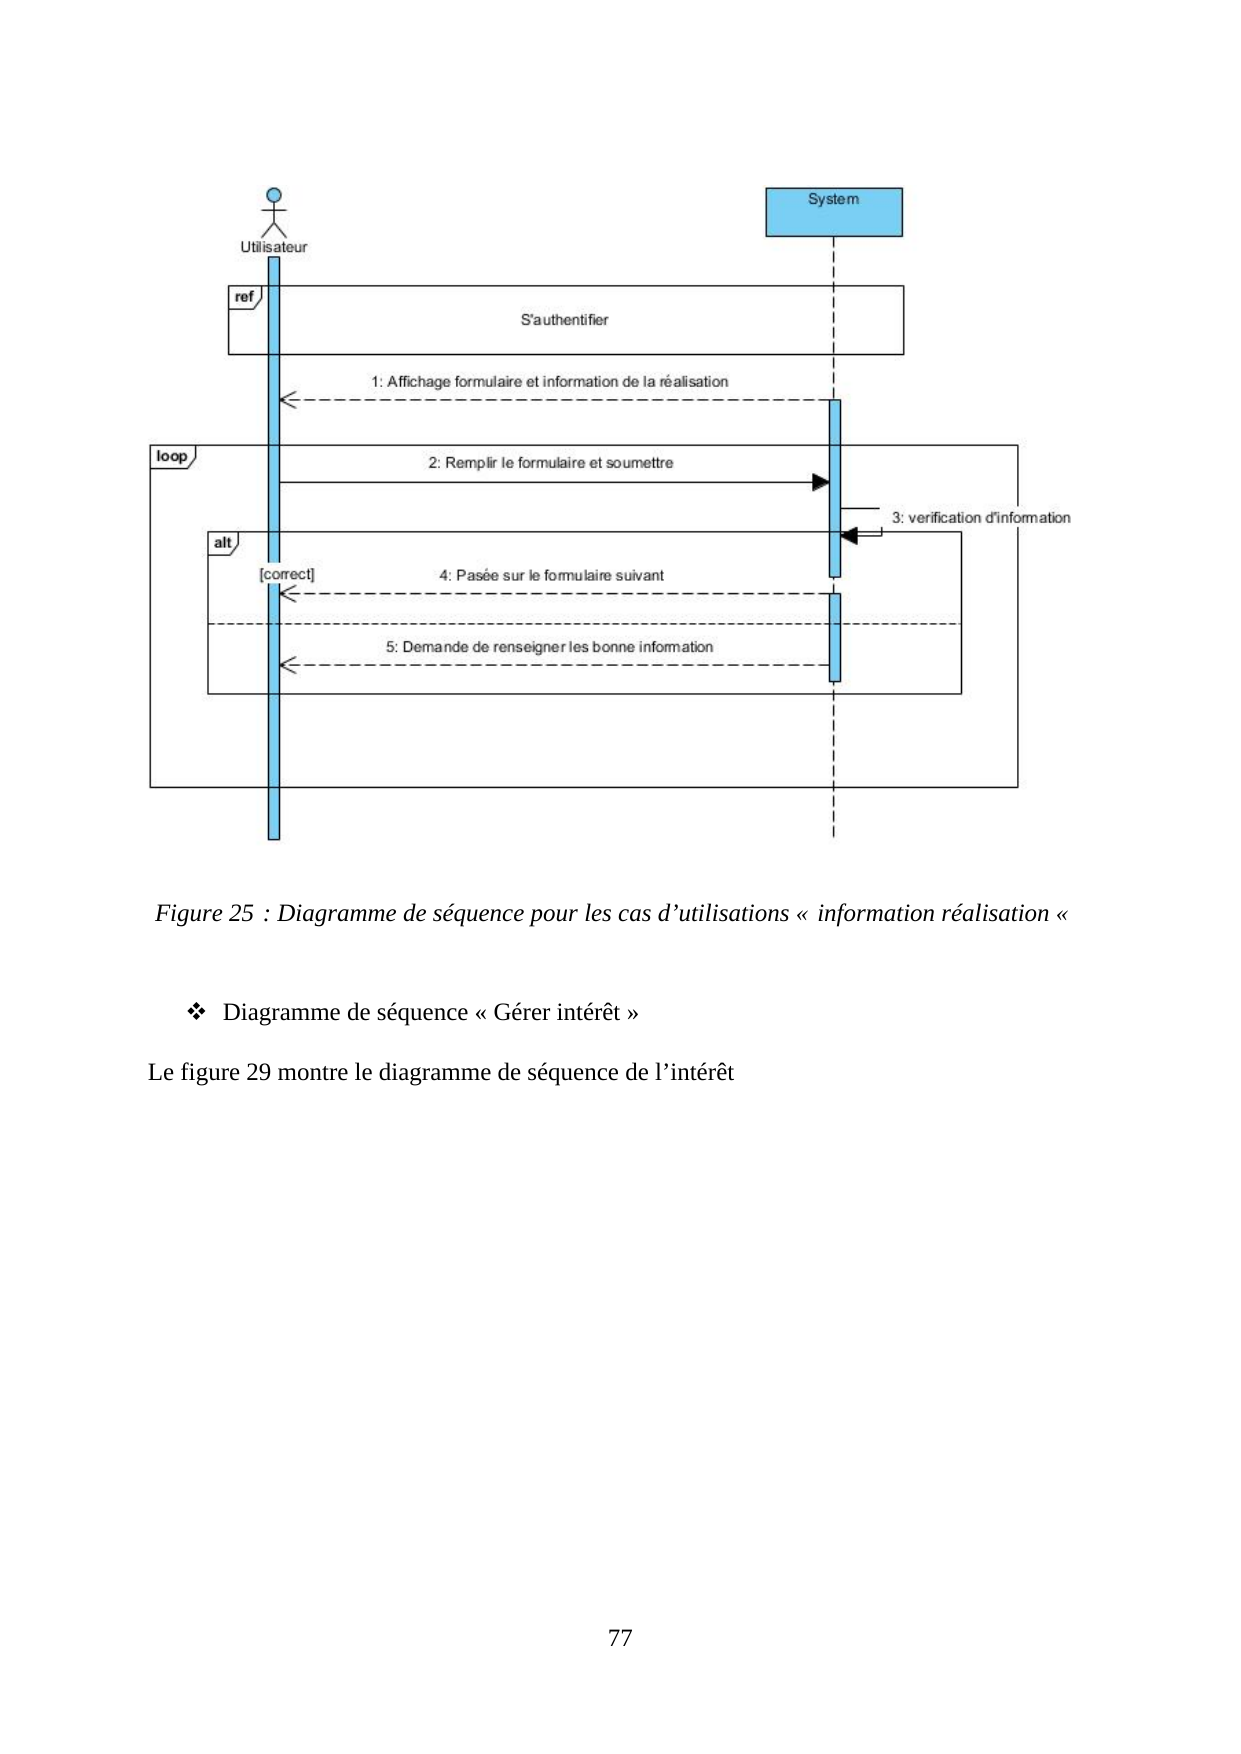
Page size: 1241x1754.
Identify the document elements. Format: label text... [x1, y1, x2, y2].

text Le figure 29 montre le diagramme de séquence de l’intérêt [148, 1057, 1093, 1086]
text Figure 25 : Diagramme de séquence pour les cas d’utilisations « information réalisation « [148, 898, 1093, 927]
list Diagramme de séquence « Gérer intérêt » [185, 997, 1093, 1026]
picture [147, 185, 1093, 846]
